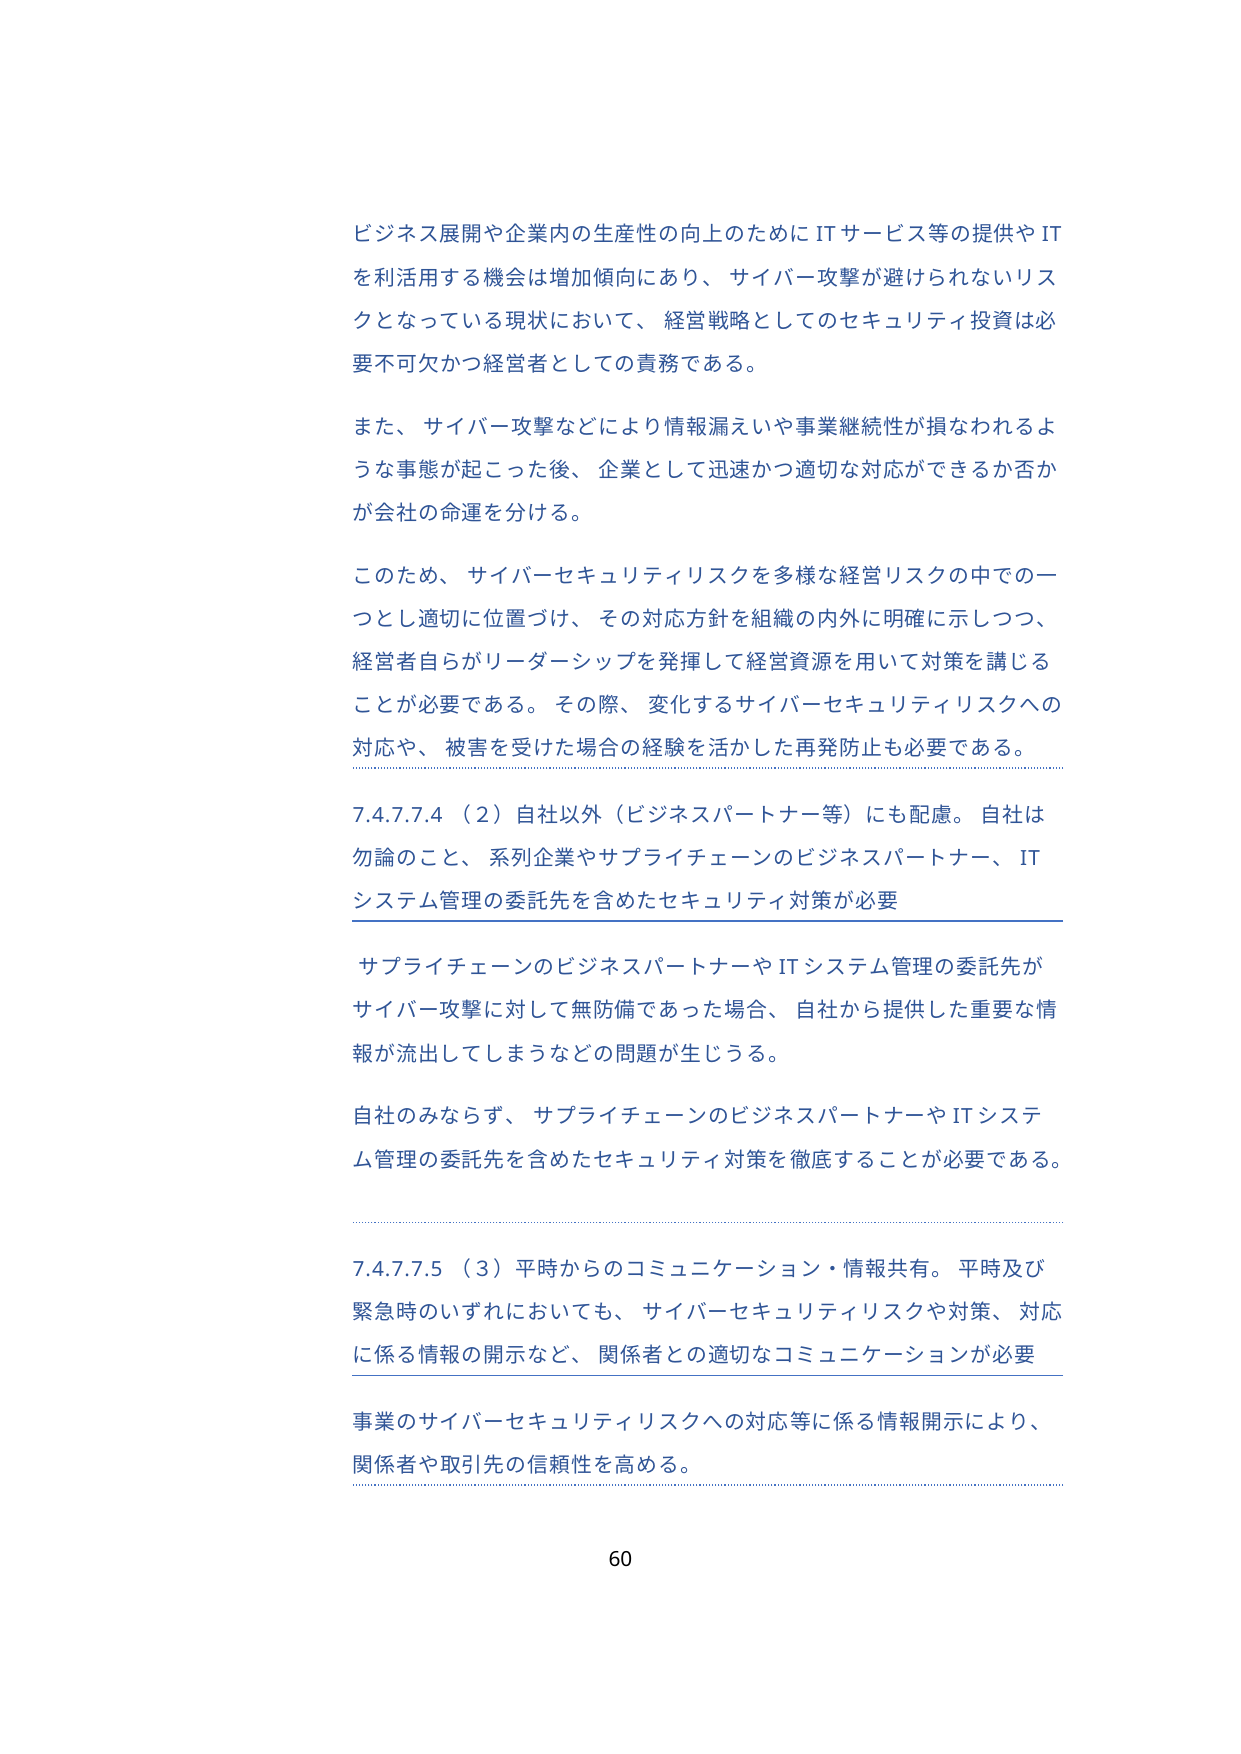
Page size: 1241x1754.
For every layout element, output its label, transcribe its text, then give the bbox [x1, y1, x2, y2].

text このため、 サイバーセキュリティリスクを多様な経営リスクの中での一つとし適切に位置づけ、 その対応方針を組織の内外に明確に示しつつ、 経営者自らがリーダーシップを発揮して経営資源を用いて対策を講じることが必要である。 その際、 変化するサイバーセキュリティリスクへの対応や、 被害を受けた場合の経験を活かした再発防止も必要である。 [352, 555, 1063, 769]
text また、 サイバー攻撃などにより情報漏えいや事業継続性が損なわれるような事態が起こった後、 企業として迅速かつ適切な対応ができるか否かが会社の命運を分ける。 [352, 406, 1063, 530]
text サプライチェーンのビジネスパートナーやITシステム管理の委託先がサイバー攻撃に対して無防備であった場合、 自社から提供した重要な情報が流出してしまうなどの問題が生じうる。 [352, 947, 1063, 1071]
text 事業のサイバーセキュリティリスクへの対応等に係る情報開示により、 関係者や取引先の信頼性を高める。 [352, 1401, 1063, 1486]
text （３）平時からのコミュニケーション・情報共有。 平時及び緊急時のいずれにおいても、 サイバーセキュリティリスクや対策、 対応に係る情報の開示など、 関係者との適切なコミュニケーションが必要 [352, 1249, 1063, 1375]
text ビジネス展開や企業内の生産性の向上のためにITサービス等の提供やITを利活用する機会は増加傾向にあり、 サイバー攻撃が避けられないリスクとなっている現状において、 経営戦略としてのセキュリティ投資は必要不可欠かつ経営者としての責務である。 [352, 214, 1063, 381]
text 自社のみならず、 サプライチェーンのビジネスパートナーやITシステム管理の委託先を含めたセキュリティ対策を徹底することが必要である。 [352, 1096, 1063, 1223]
text （２）自社以外（ビジネスパートナー等）にも配慮。 自社は勿論のこと、 系列企業やサプライチェーンのビジネスパートナー、 ITシステム管理の委託先を含めたセキュリティ対策が必要 [352, 794, 1063, 920]
